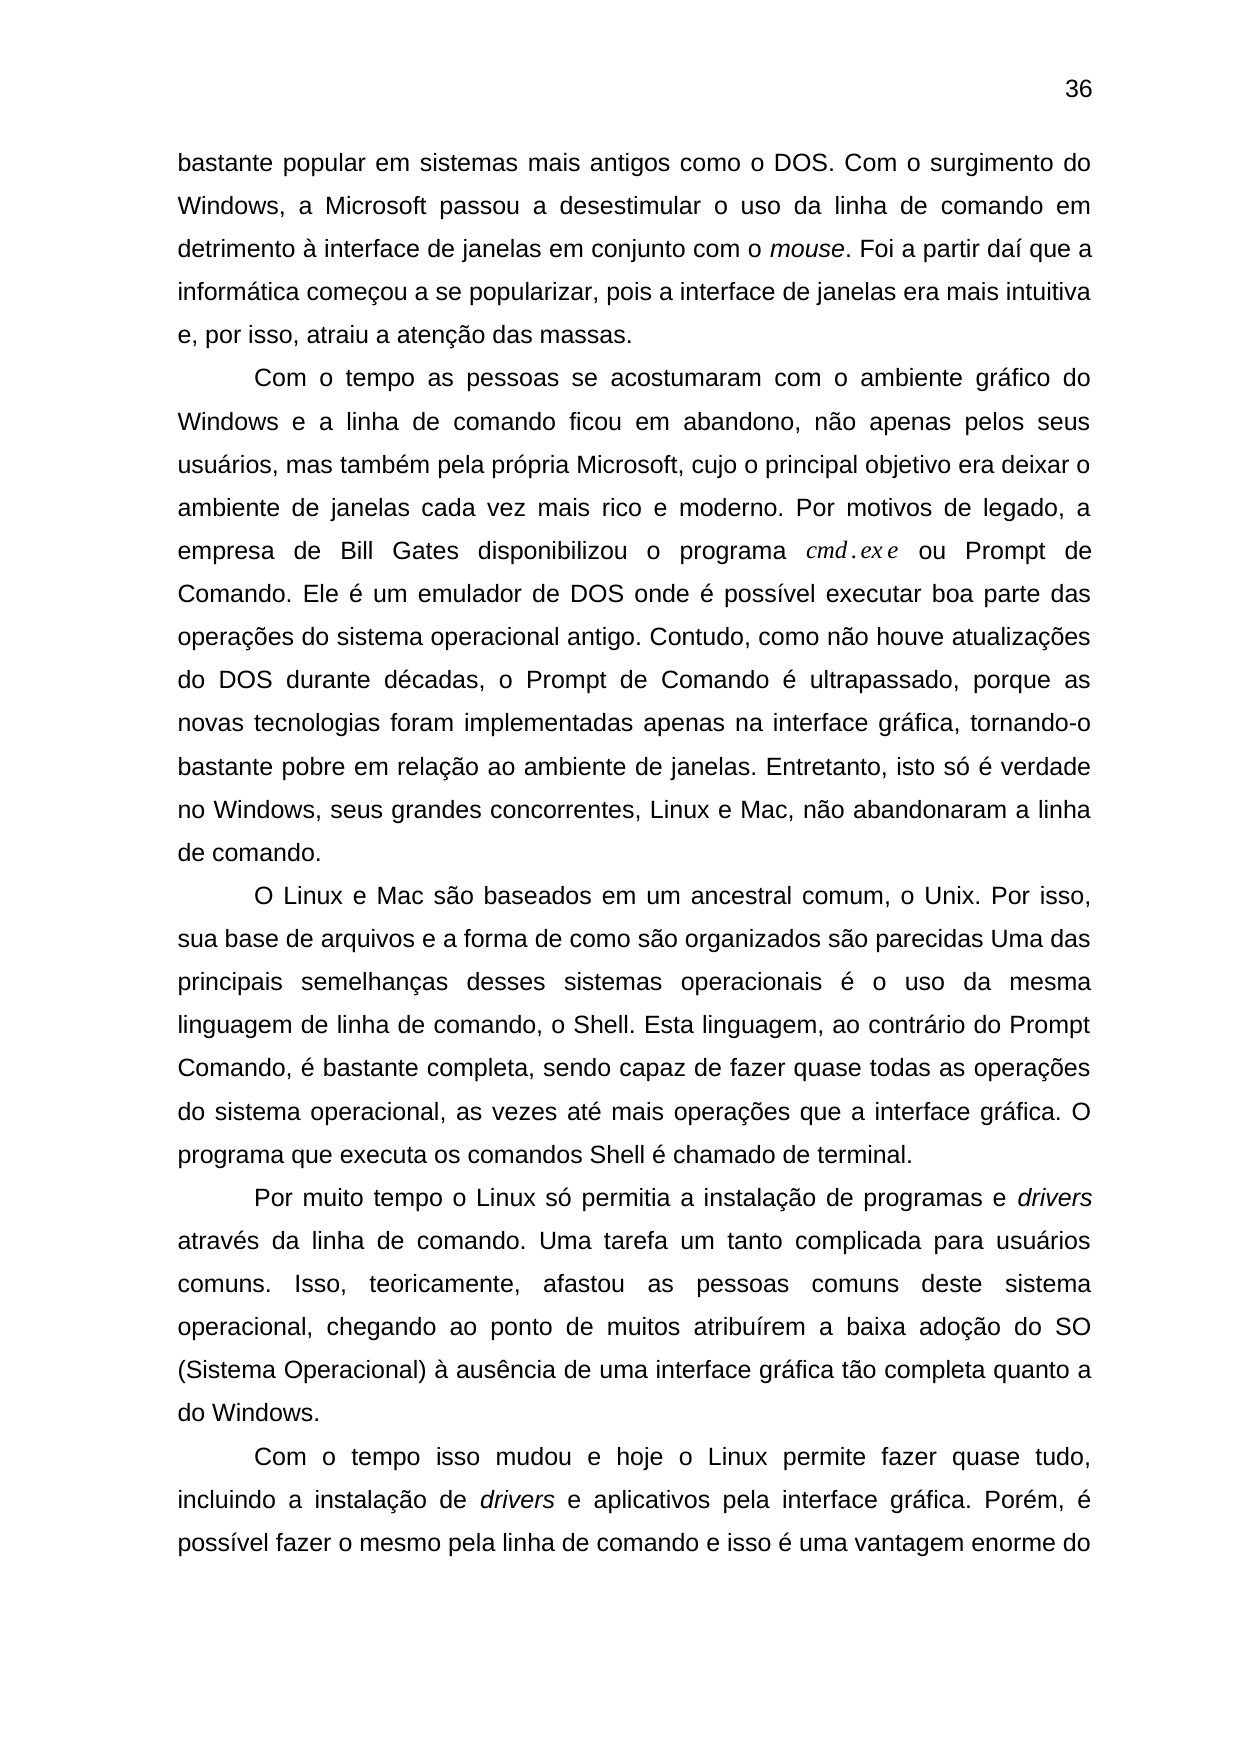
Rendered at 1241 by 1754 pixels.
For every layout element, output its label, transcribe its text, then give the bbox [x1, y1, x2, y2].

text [177, 148, 1092, 349]
text O Linux e Mac são baseados em um ancestral comum, o Unix. Por isso, sua base de arquivos e a forma de como são organizados são parecidas Uma das principais semelhanças desses sistemas operacionais é o uso da mesma linguagem de linha de comando, o Shell. Esta linguagem, ao contrário do Prompt Comando, é bastante completa, sendo capaz de fazer quase todas as operações do sistema operacional, as vezes até mais operações que a interface gráfica. O programa que executa os comandos Shell é chamado de terminal. [177, 881, 1092, 1168]
text Por muito tempo o Linux só permitia a instalação de programas e drivers através da linha de comando. Uma tarefa um tanto complicada para usuários comuns. Isso, teoricamente, afastou as pessoas comuns deste sistema operacional, chegando ao ponto de muitos atribuírem a baixa adoção do SO (Sistema Operacional) à ausência de uma interface gráfica tão completa quanto a do Windows. [177, 1183, 1092, 1427]
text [177, 1441, 1092, 1556]
text Com o tempo as pessoas se acostumaram com o ambiente gráfico do Windows e a linha de comando ficou em abandono, não apenas pelos seus usuários, mas também pela própria Microsoft, cujo o principal objetivo era deixar o ambiente de janelas cada vez mais rico e moderno. Por motivos de legado, a empresa de Bill Gates disponibilizou o programa ou Prompt de Comando. Ele é um emulador de DOS onde é possível executar boa parte das operações do sistema operacional antigo. Contudo, como não houve atualizações do DOS durante décadas, o Prompt de Comando é ultrapassado, porque as novas tecnologias foram implementadas apenas na interface gráfica, tornando-o bastante pobre em relação ao ambiente de janelas. Entretanto, isto só é verdade no Windows, seus grandes concorrentes, Linux e Mac, não abandonaram a linha de comando. [177, 363, 1092, 866]
